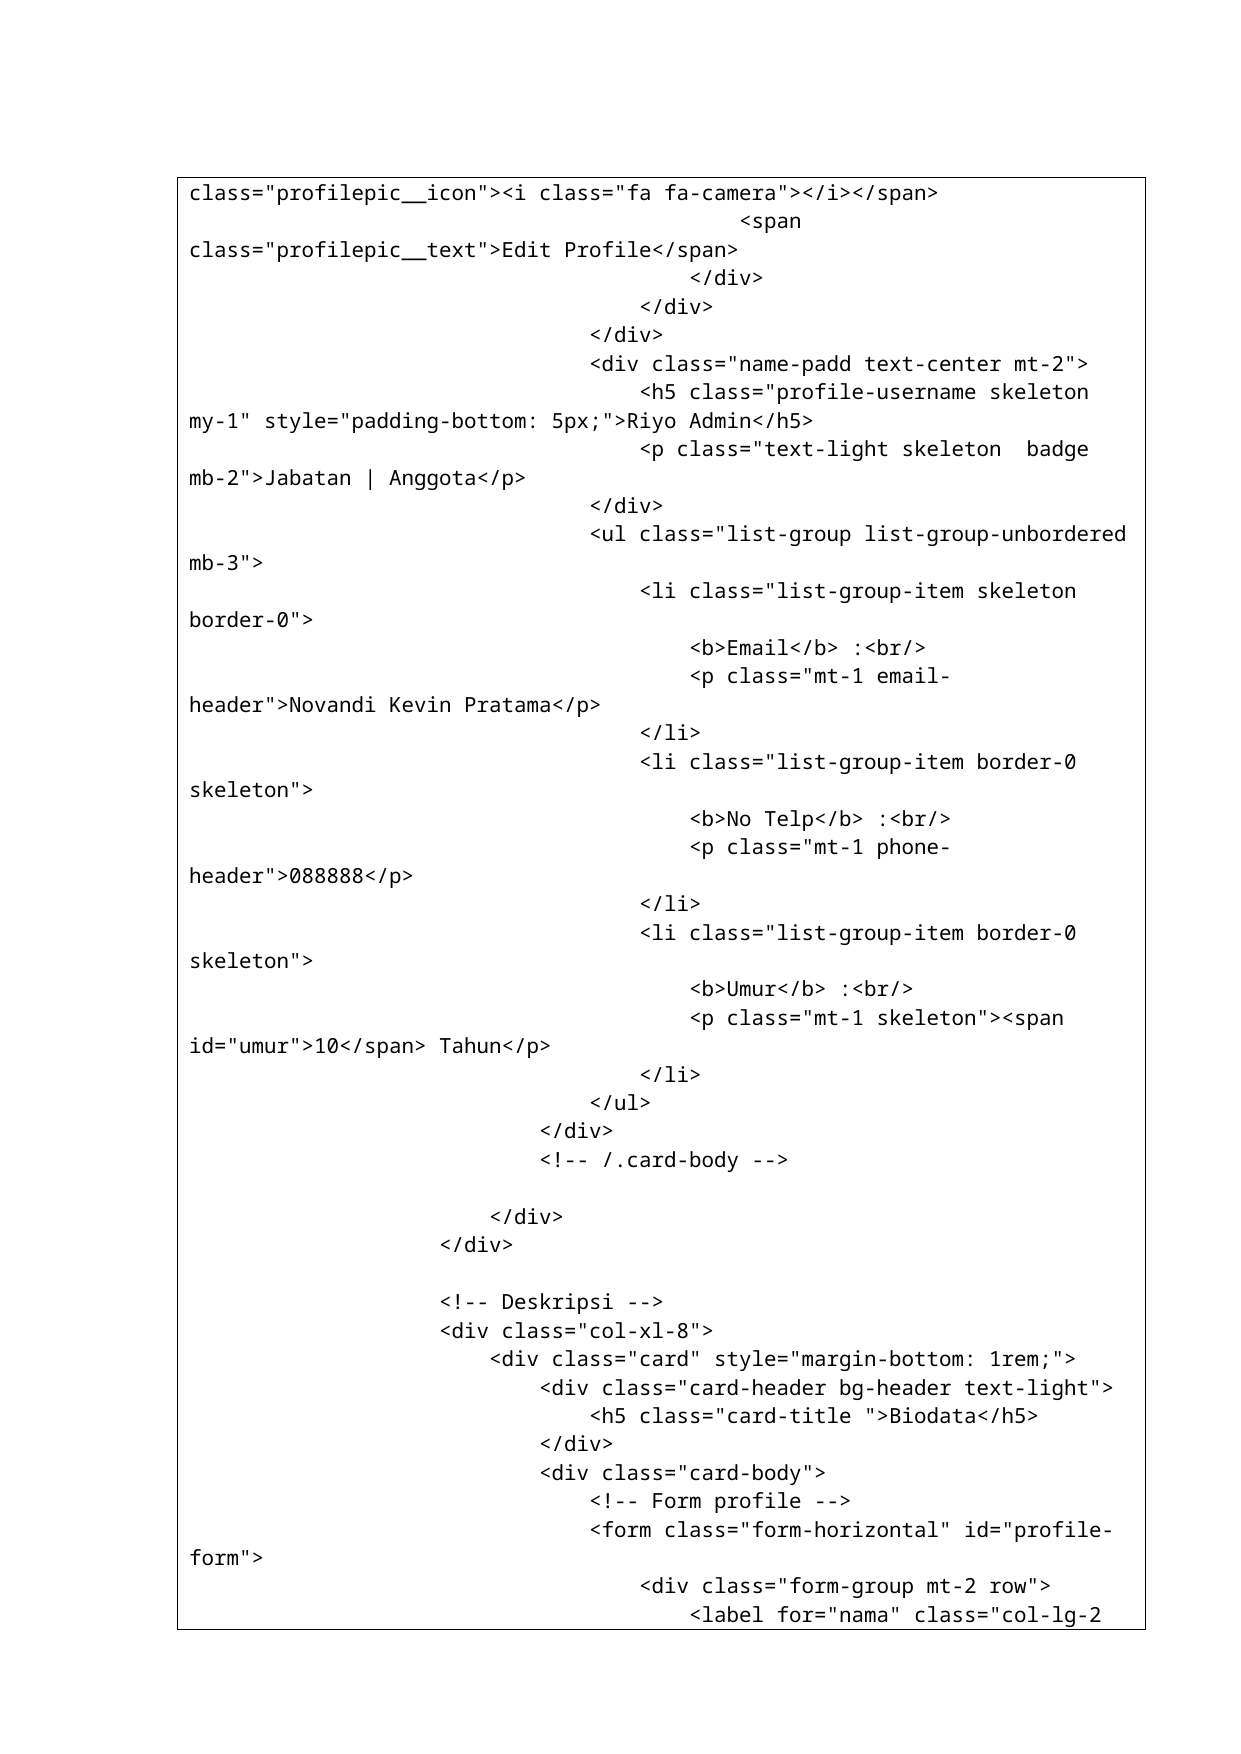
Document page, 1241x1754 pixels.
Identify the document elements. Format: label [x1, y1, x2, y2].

table_cell [178, 178, 1145, 1628]
